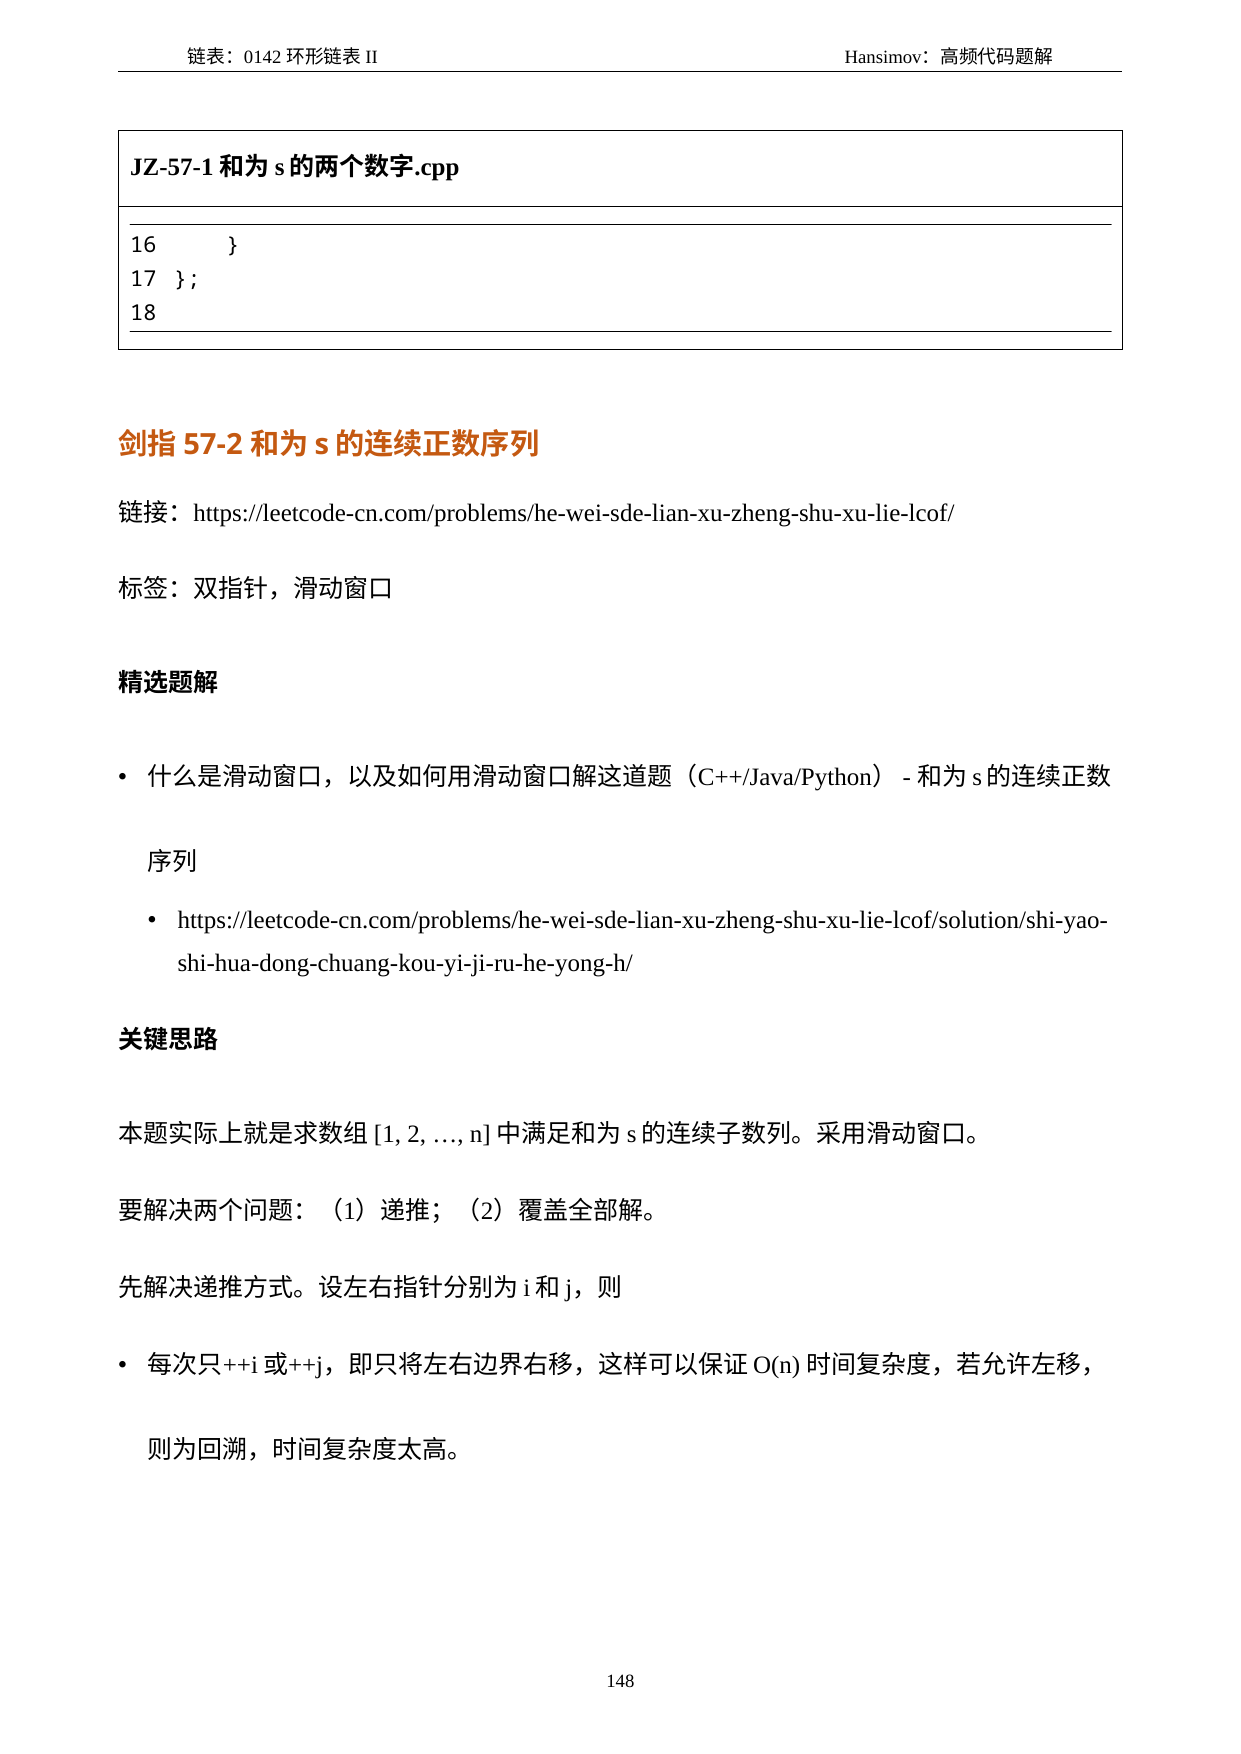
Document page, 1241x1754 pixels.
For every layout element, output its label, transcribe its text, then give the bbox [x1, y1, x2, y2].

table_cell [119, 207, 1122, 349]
text 要解决两个问题：（1）递推；（2）覆盖全部解。 [118, 1174, 1122, 1242]
text 链接：https://leetcode-cn.com/problems/he-wei-sde-lian-xu-zheng-shu-xu-lie-lcof/ [118, 476, 1122, 544]
text 本题实际上就是求数组 [1, 2, …, n] 中满足和为s的连续子数列。采用滑动窗口。 [118, 1097, 1122, 1165]
text 标签：双指针，滑动窗口 [118, 553, 1122, 621]
text 每次只++i或++j，即只将左右边界右移，这样可以保证O(n) 时间复杂度，若允许左移，则为回溯，时间复杂度太高。 [118, 1328, 1122, 1481]
subtitle 关键思路 [118, 1003, 1097, 1071]
text 先解决递推方式。设左右指针分别为i和j，则 [118, 1251, 1122, 1319]
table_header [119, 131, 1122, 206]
text 什么是滑动窗口，以及如何用滑动窗口解这道题（C++/Java/Python） - 和为s的连续正数序列 [118, 741, 1122, 894]
subtitle 精选题解 [118, 647, 1097, 715]
subtitle 剑指 57-2 和为s的连续正数序列 [118, 408, 1097, 476]
text https://leetcode-cn.com/problems/he-wei-sde-lian-xu-zheng-shu-xu-lie-lcof/solution/shi-yao-shi-hua-dong-chuang-kou-yi-ji-ru-he-yong-h/ [148, 903, 1122, 979]
